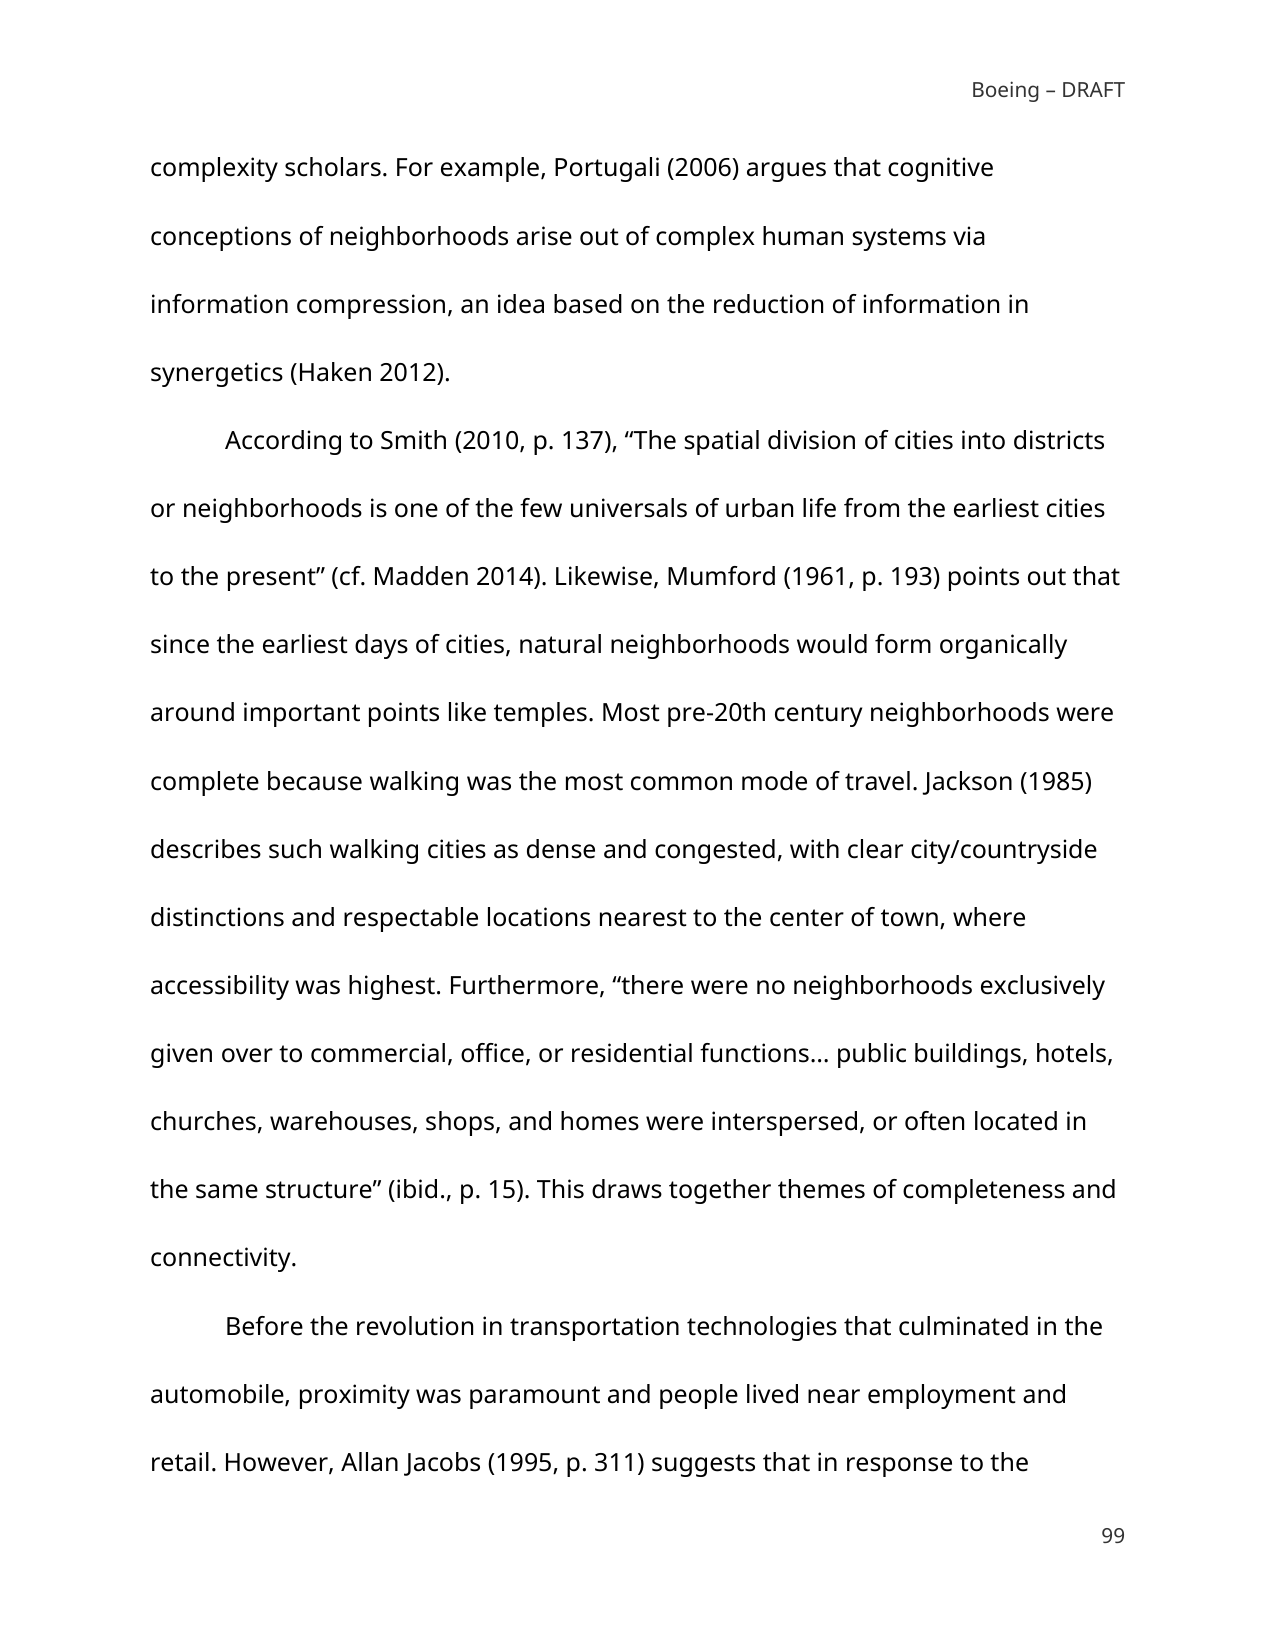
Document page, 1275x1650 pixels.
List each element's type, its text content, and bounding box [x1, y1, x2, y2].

text According to Smith (2010, p. 137), “The spatial division of cities into districts or neighborhoods is one of the few universals of urban life from the earliest cities to the present” (cf. Madden 2014). Likewise, Mumford (1961, p. 193) points out that since the earliest days of cities, natural neighborhoods would form organically around important points like temples. Most pre-20th century neighborhoods were complete because walking was the most common mode of travel. Jackson (1985) describes such walking cities as dense and congested, with clear city/countryside distinctions and respectable locations nearest to the center of town, where accessibility was highest. Furthermore, “there were no neighborhoods exclusively given over to commercial, office, or residential functions… public buildings, hotels, churches, warehouses, shops, and homes were interspersed, or often located in the same structure” (ibid., p. 15). This draws together themes of completeness and connectivity. [150, 422, 1125, 1274]
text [150, 1308, 1125, 1478]
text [150, 150, 1125, 388]
